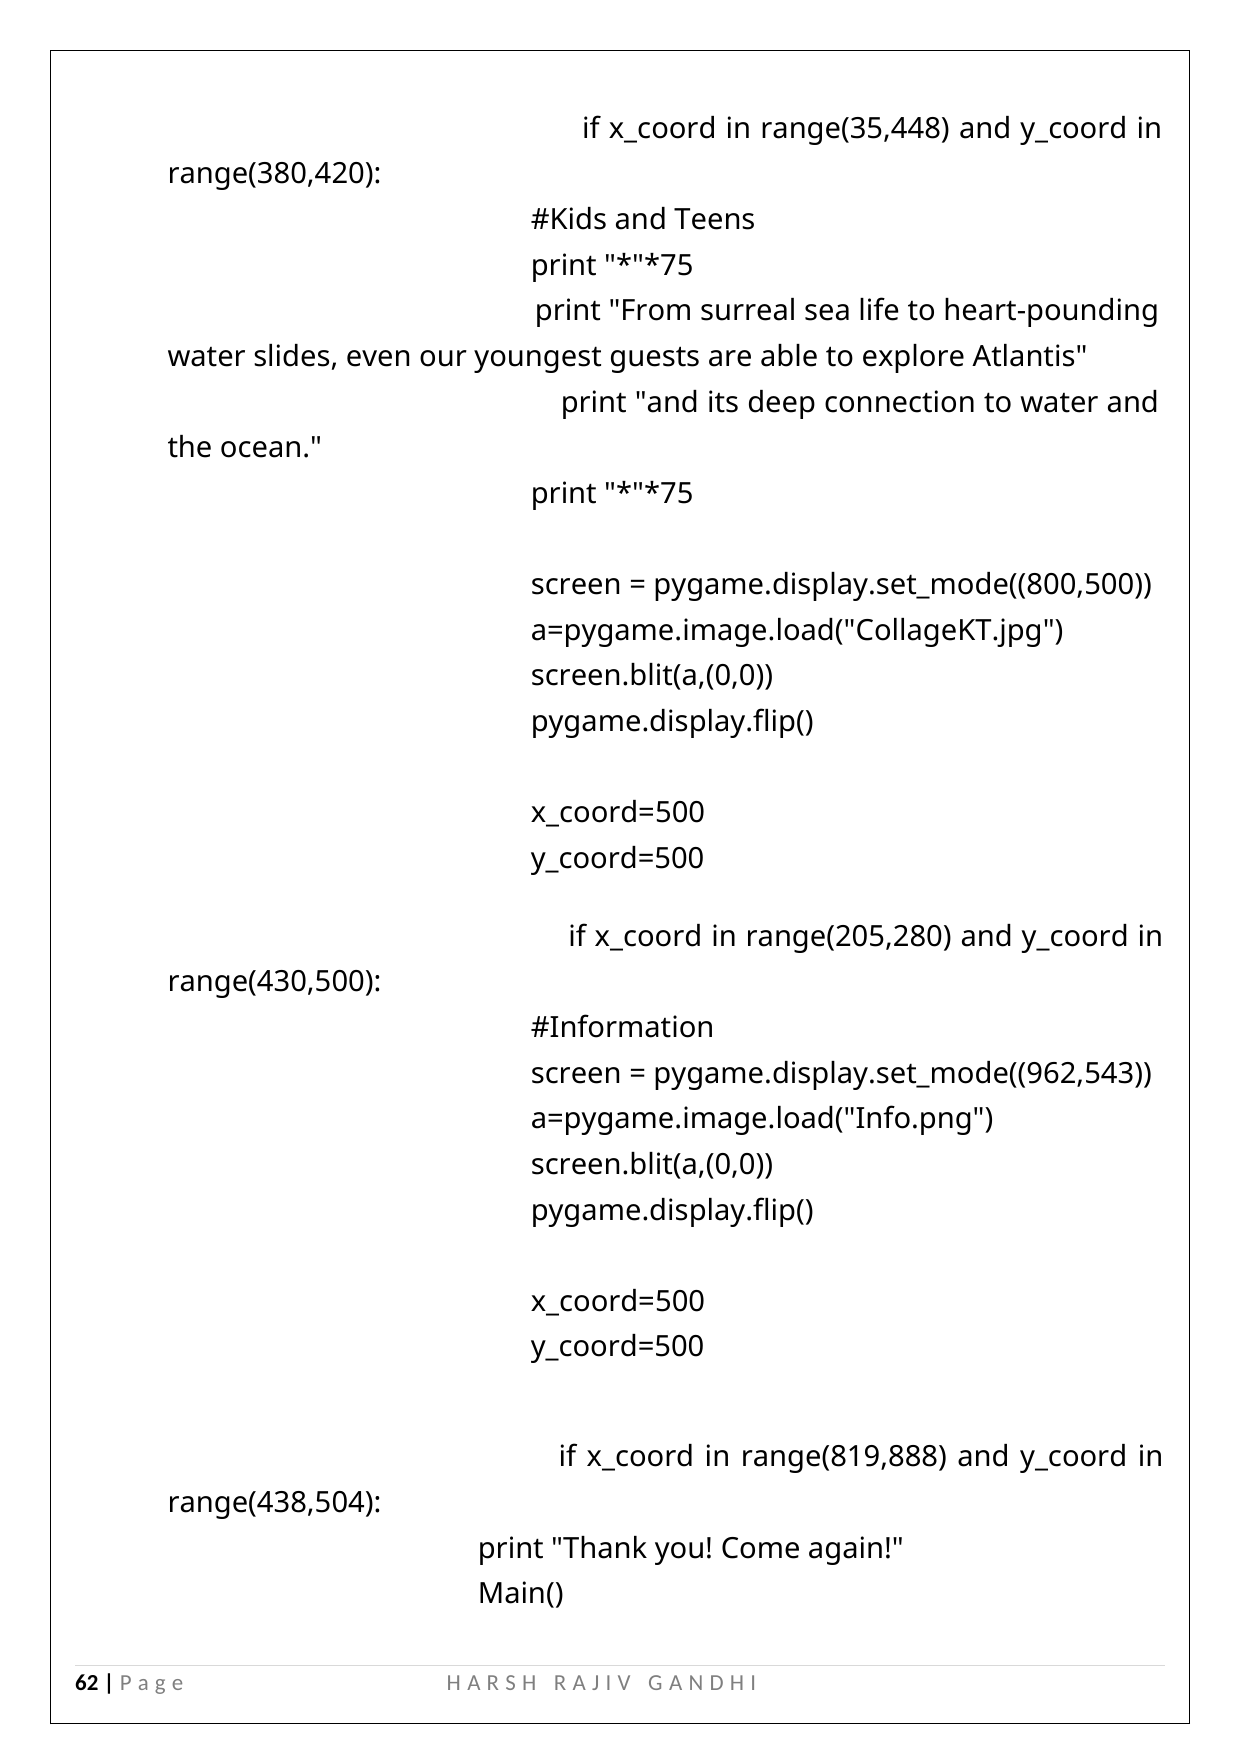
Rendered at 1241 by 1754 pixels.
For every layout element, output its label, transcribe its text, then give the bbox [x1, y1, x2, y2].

list a=pygame.image.load("CollageKT.jpg") [167, 609, 1165, 649]
list screen.blit(a,(0,0)) [167, 655, 1165, 694]
list #Kids and Teens [167, 198, 1165, 238]
list if x_coord in range(819,888) and y_coord in range(438,504): [167, 1436, 1165, 1521]
list x_coord=500 [167, 1280, 1165, 1320]
list pygame.display.flip() [167, 1189, 1165, 1228]
list screen.blit(a,(0,0)) [167, 1143, 1165, 1183]
list x_coord=500 [167, 792, 1165, 831]
list y_coord=500 [167, 1326, 1165, 1365]
list Main() [167, 1572, 1165, 1612]
list #Information [167, 1006, 1165, 1046]
list print "Thank you! Come again!" [167, 1527, 1165, 1567]
list if x_coord in range(35,448) and y_coord in range(380,420): [167, 107, 1165, 192]
list print "From surreal sea life to heart-pounding water slides, even our youngest guests are able to explore Atlantis" [167, 290, 1165, 375]
list pygame.display.flip() [167, 700, 1165, 740]
list screen = pygame.display.set_mode((962,543)) [167, 1052, 1165, 1092]
list a=pygame.image.load("Info.png") [167, 1097, 1165, 1137]
list y_coord=500 [167, 837, 1165, 877]
list print "*"*75 [167, 472, 1165, 512]
list screen = pygame.display.set_mode((800,500)) [167, 563, 1165, 603]
list print "*"*75 [167, 244, 1165, 284]
list if x_coord in range(205,280) and y_coord in range(430,500): [167, 915, 1165, 1000]
list print "and its deep connection to water and the ocean." [167, 381, 1165, 466]
